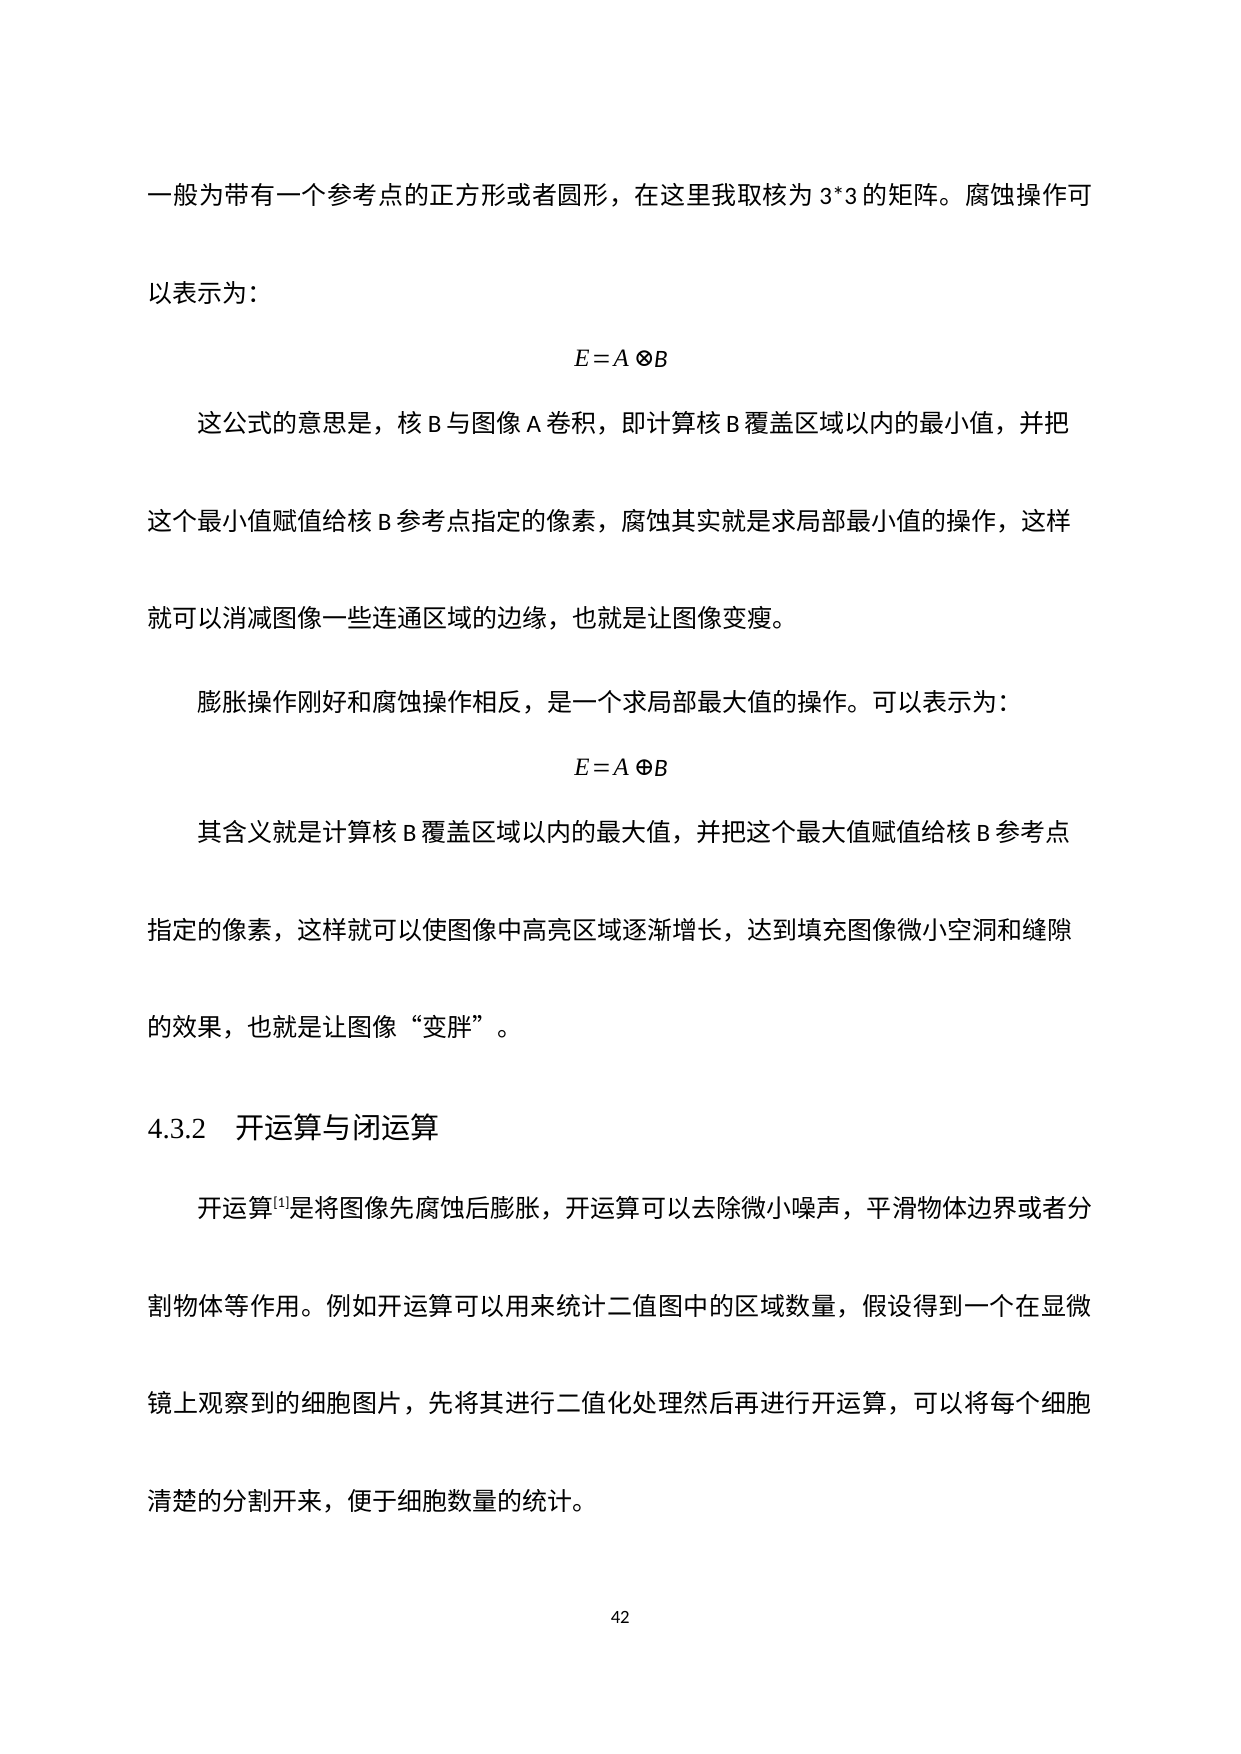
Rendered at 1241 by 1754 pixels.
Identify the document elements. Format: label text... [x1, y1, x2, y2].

text B [148, 751, 1092, 783]
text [148, 161, 1092, 324]
text 这公式的意思是，核B与图像A卷积，即计算核B覆盖区域以内的最小值，并把这个最小值赋值给核B参考点指定的像素，腐蚀其实就是求局部最小值的操作，这样就可以消减图像一些连通区域的边缘，也就是让图像变瘦。 [148, 389, 1092, 649]
text 膨胀操作刚好和腐蚀操作相反，是一个求局部最大值的操作。可以表示为： [148, 668, 1092, 733]
text B [148, 342, 1092, 374]
text 开运算[1]是将图像先腐蚀后膨胀，开运算可以去除微小噪声，平滑物体边界或者分割物体等作用。例如开运算可以用来统计二值图中的区域数量，假设得到一个在显微镜上观察到的细胞图片，先将其进行二值化处理然后再进行开运算，可以将每个细胞清楚的分割开来，便于细胞数量的统计。 [148, 1174, 1092, 1532]
list 开运算与闭运算 [148, 1093, 1092, 1158]
text 其含义就是计算核B覆盖区域以内的最大值，并把这个最大值赋值给核B参考点指定的像素，这样就可以使图像中高亮区域逐渐增长，达到填充图像微小空洞和缝隙的效果，也就是让图像“变胖”。 [148, 798, 1092, 1058]
